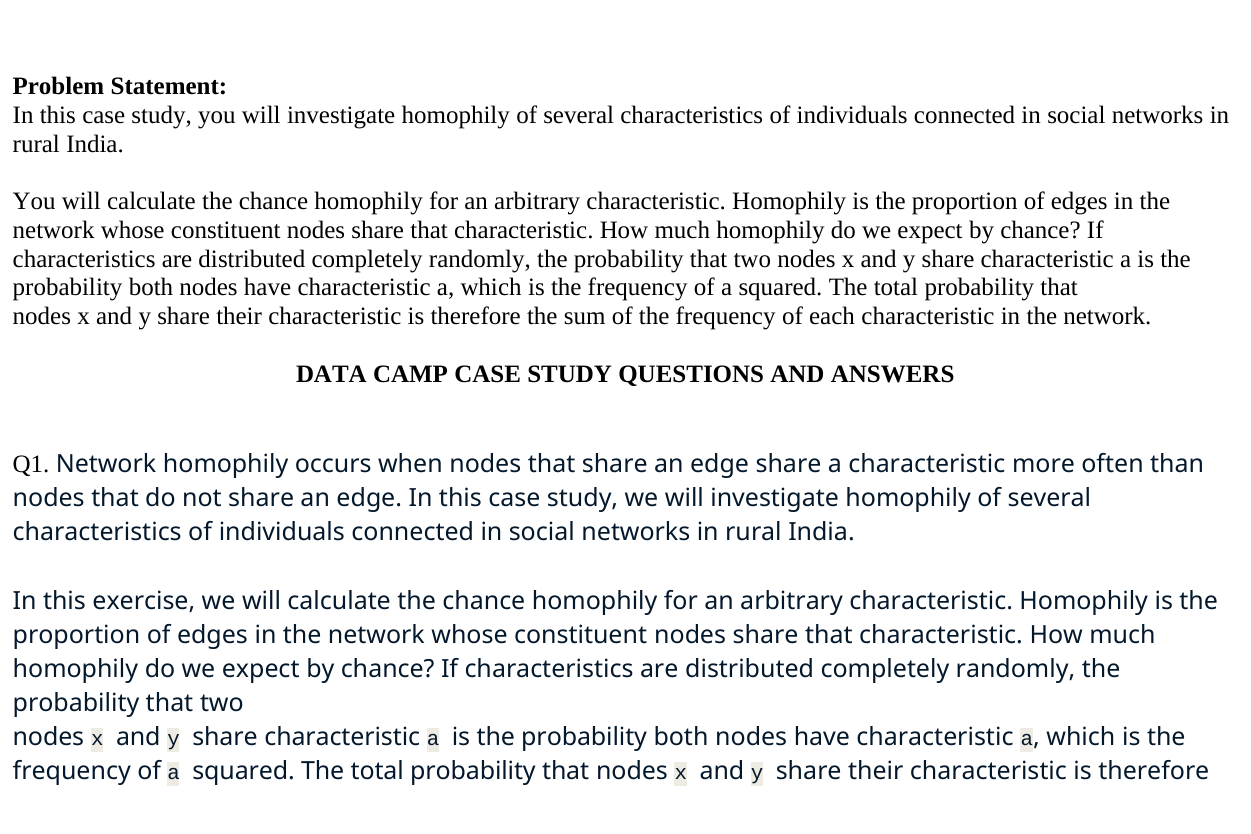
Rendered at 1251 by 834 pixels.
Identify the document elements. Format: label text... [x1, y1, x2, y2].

text nodes x and y share their characteristic is therefore the sum of the frequency of each characteristic in the network. [12, 301, 1250, 330]
text You will calculate the chance homophily for an arbitrary characteristic. Homophily is the proportion of edges in the network whose constituent nodes share that characteristic. How much homophily do we expect by chance? If characteristics are distributed completely randomly, the probability that two nodes x and y share characteristic a is the probability both nodes have characteristic a, which is the frequency of a squared. The total probability that [12, 186, 1193, 301]
text In this case study, you will investigate homophily of several characteristics of individuals connected in social networks in rural India. [12, 100, 1229, 157]
subtitle DATA CAMP CASE STUDY QUESTIONS AND ANSWERS [294, 359, 956, 387]
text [12, 719, 1229, 787]
text In this exercise, we will calculate the chance homophily for an arbitrary characteristic. Homophily is the proportion of edges in the network whose constituent nodes share that characteristic. How much homophily do we expect by chance? If characteristics are distributed completely randomly, the probability that two [12, 582, 1250, 719]
subtitle Problem Statement: [12, 71, 1250, 100]
text Q1. Network homophily occurs when nodes that share an edge share a characteristic more often than nodes that do not share an edge. In this case study, we will investigate homophily of several characteristics of individuals connected in social networks in rural India. [12, 445, 1229, 548]
